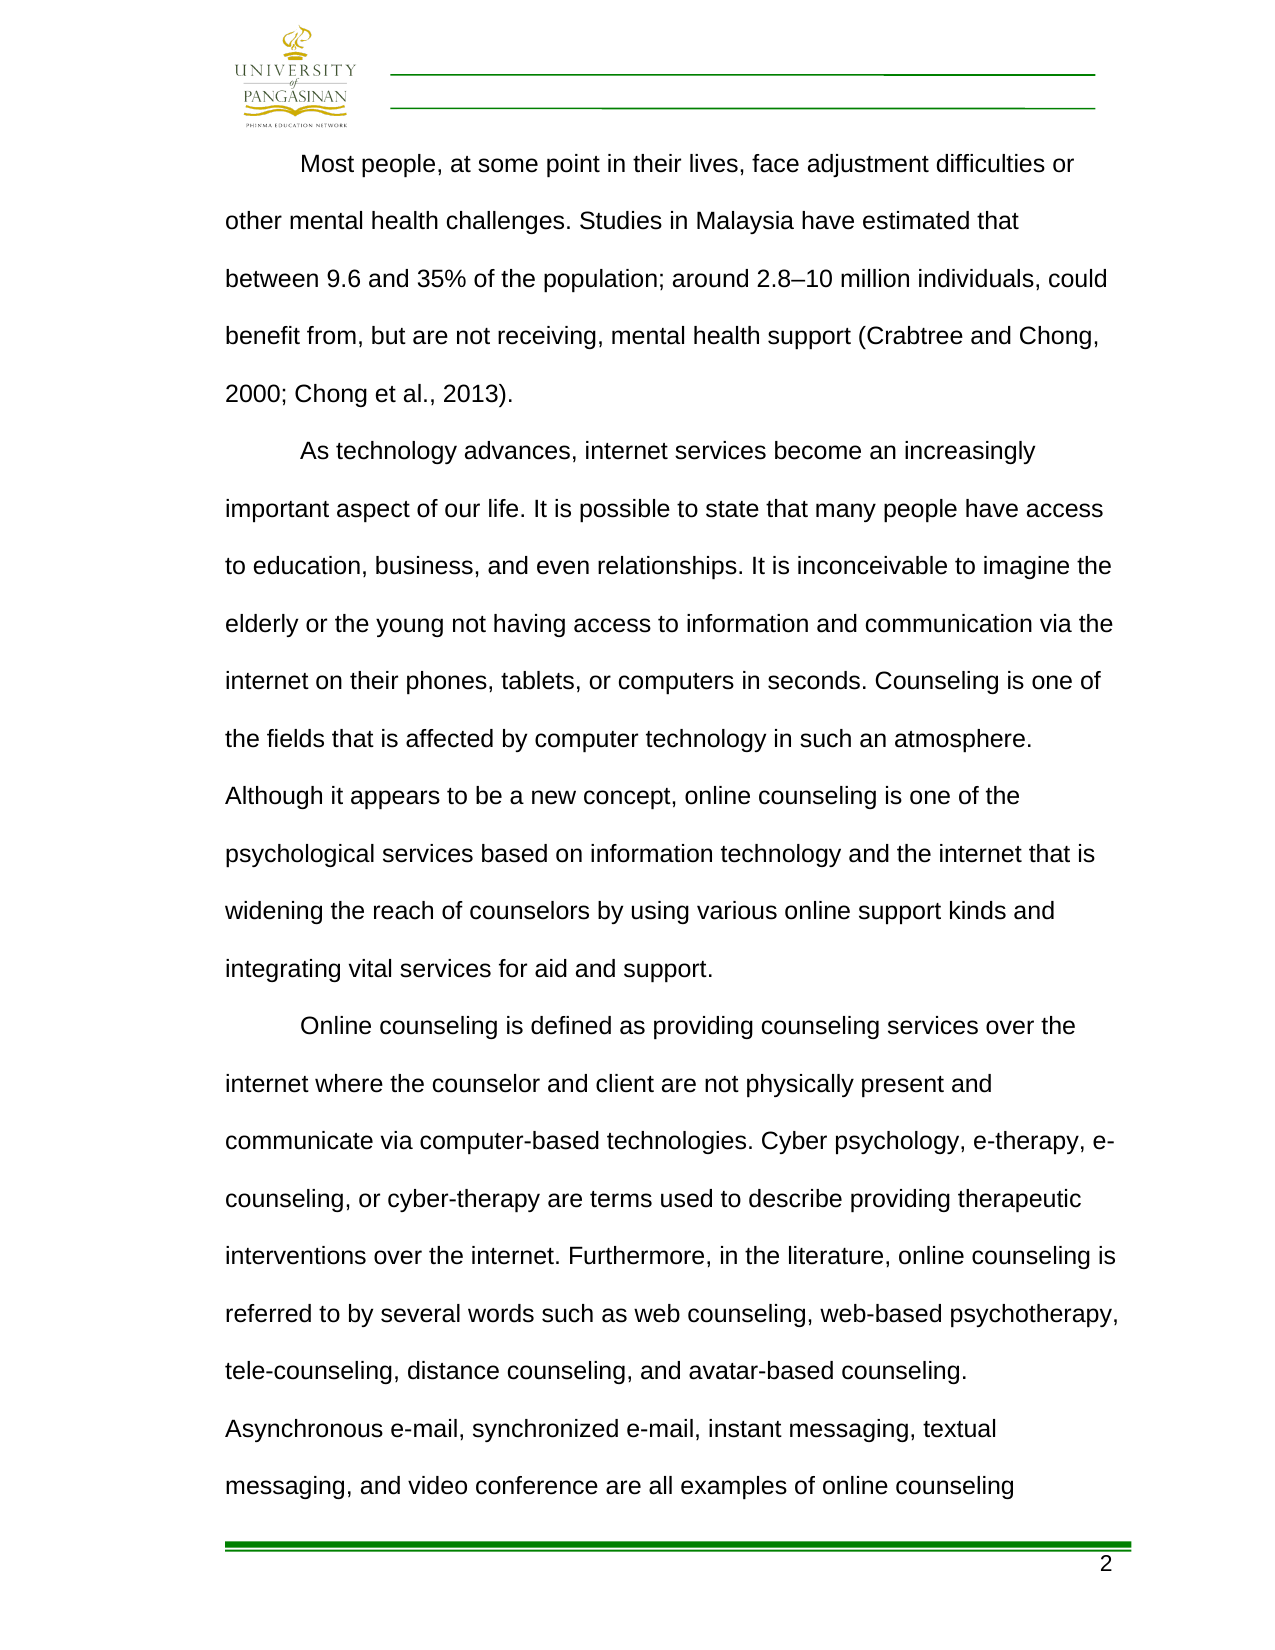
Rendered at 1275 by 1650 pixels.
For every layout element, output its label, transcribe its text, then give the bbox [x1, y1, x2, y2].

text Most people, at some point in their lives, face adjustment difficulties or other mental health challenges. Studies in Malaysia have estimated that between 9.6 and 35% of the population; around 2.8–10 million individuals, could benefit from, but are not receiving, mental health support (Crabtree and Chong, 2000; Chong et al., 2013). [225, 149, 1114, 407]
text As technology advances, internet services become an increasingly important aspect of our life. It is possible to state that many people have access to education, business, and even relationships. It is inconceivable to imagine the elderly or the young not having access to information and communication via the internet on their phones, tablets, or computers in seconds. Counseling is one of the fields that is affected by computer technology in such an atmosphere. Although it appears to be a new concept, online counseling is one of the psychological services based on information technology and the internet that is widening the reach of counselors by using various online support kinds and integrating vital services for aid and support. [225, 436, 1118, 983]
picture [225, 18, 372, 143]
